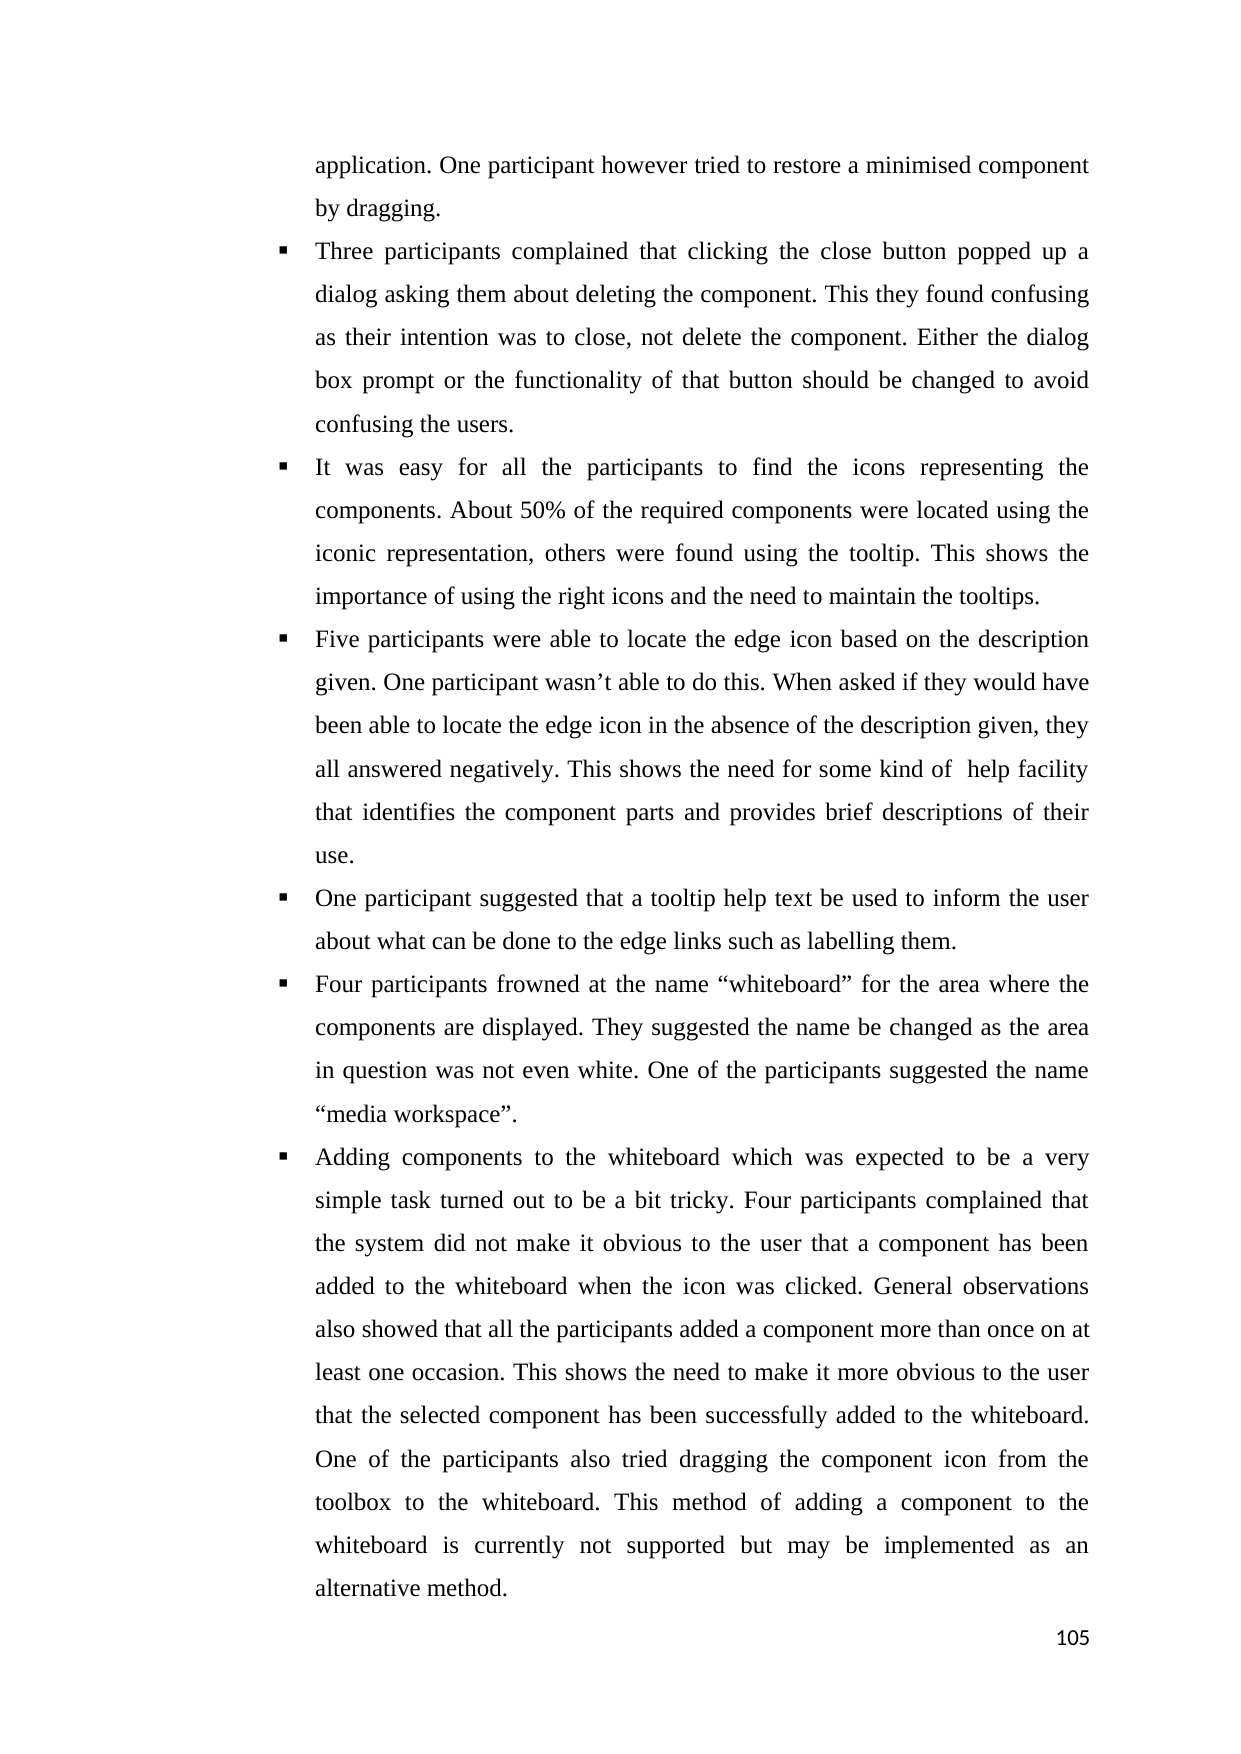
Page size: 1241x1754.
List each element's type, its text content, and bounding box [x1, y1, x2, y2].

list Five participants were able to locate the edge icon based on the description given. One participant wasn’t able to do this. When asked if they would have been able to locate the edge icon in the absence of the description given, they all answered negatively. This shows the need for some kind of help facility that identifies the component parts and provides brief descriptions of their use. [277, 624, 1090, 869]
list One participant suggested that a tooltip help text be used to inform the user about what can be done to the edge links such as labelling them. [277, 883, 1090, 955]
list Adding components to the whiteboard which was expected to be a very simple task turned out to be a bit tricky. Four participants complained that the system did not make it obvious to the user that a component has been added to the whiteboard when the icon was clicked. General observations also showed that all the participants added a component more than once on at least one occasion. This shows the need to make it more obvious to the user that the selected component has been successfully added to the whiteboard. One of the participants also tried dragging the component icon from the toolbox to the whiteboard. This method of adding a component to the whiteboard is currently not supported but may be implemented as an alternative method. [277, 1142, 1090, 1602]
list Four participants frowned at the name “whiteboard” for the area where the components are displayed. They suggested the name be changed as the area in question was not even white. One of the participants suggested the name “media workspace”. [277, 969, 1090, 1127]
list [277, 150, 1090, 222]
list It was easy for all the participants to find the icons representing the components. About 50% of the required components were located using the iconic representation, others were found using the tooltip. This shows the importance of using the right icons and the need to maintain the tooltips. [277, 452, 1090, 610]
list Three participants complained that clicking the close button popped up a dialog asking them about deleting the component. This they found confusing as their intention was to close, not delete the component. Either the dialog box prompt or the functionality of that button should be changed to avoid confusing the users. [277, 236, 1090, 437]
